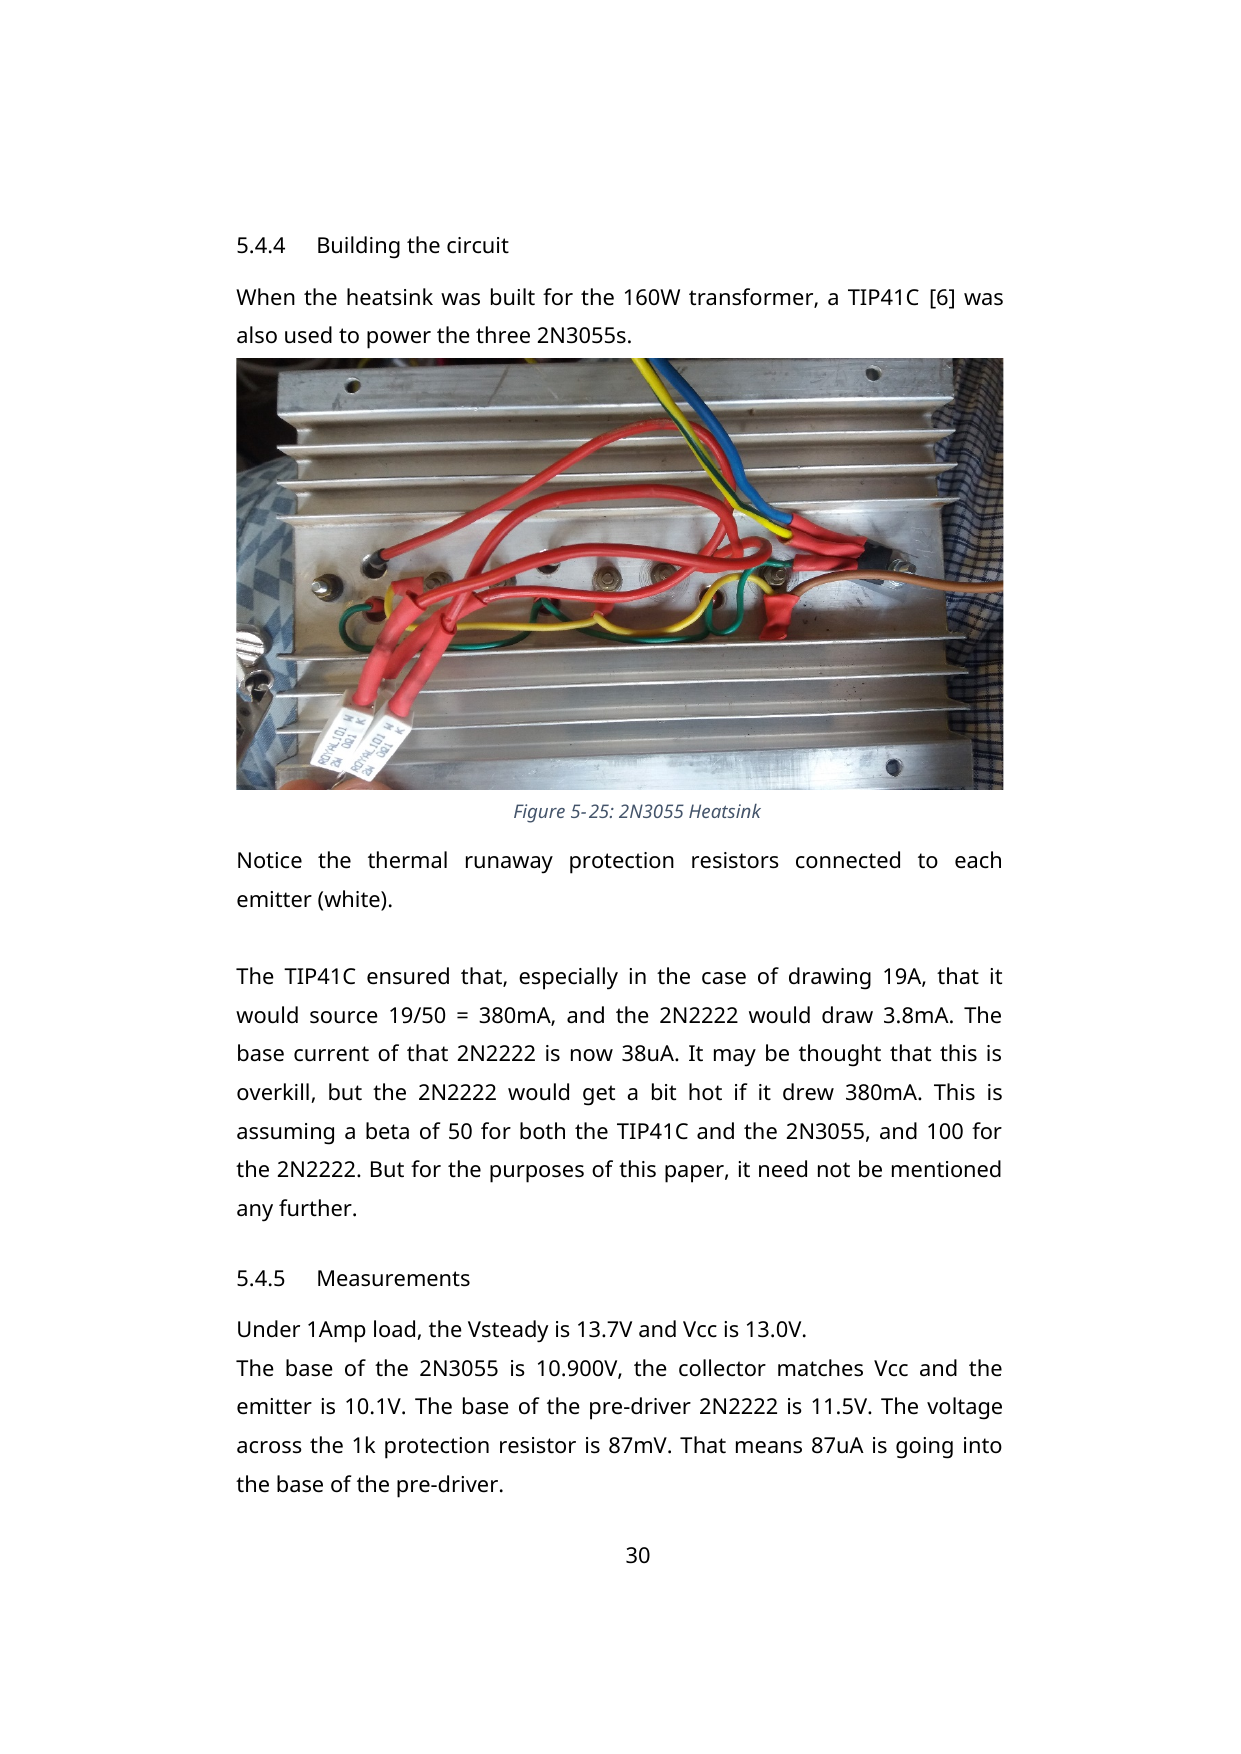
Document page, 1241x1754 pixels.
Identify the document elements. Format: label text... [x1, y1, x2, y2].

text The TIP41C ensured that, especially in the case of drawing 19A, that it would source 19/50 = 380mA, and the 2N2222 would draw 3.8mA. The base current of that 2N2222 is now 38uA. It may be thought that this is overkill, but the 2N2222 would get a bit hot if it drew 380mA. This is assuming a beta of 50 for both the TIP41C and the 2N3055, and 100 for the 2N2222. But for the purposes of this paper, it need not be mentioned any further. [236, 961, 1004, 1223]
text Notice the thermal runaway protection resistors connected to each emitter (white). [236, 845, 1004, 914]
subtitle Building the circuit [236, 230, 1004, 260]
text When the heatsink was built for the 160W transformer, a TIP41C was also used to power the three 2N3055s. [236, 281, 1004, 350]
text Figure 5-25: 2N3055 Heatsink [236, 799, 1004, 824]
text Under 1Amp load, the Vsteady is 13.7V and Vcc is 13.0V. [236, 1314, 1004, 1344]
subtitle Measurements [236, 1263, 1004, 1293]
text The base of the 2N3055 is 10.900V, the collector matches Vcc and the emitter is 10.1V. The base of the pre-driver 2N2222 is 11.5V. The voltage across the 1k protection resistor is 87mV. That means 87uA is going into the base of the pre-driver. [236, 1353, 1004, 1498]
picture [236, 358, 1004, 790]
